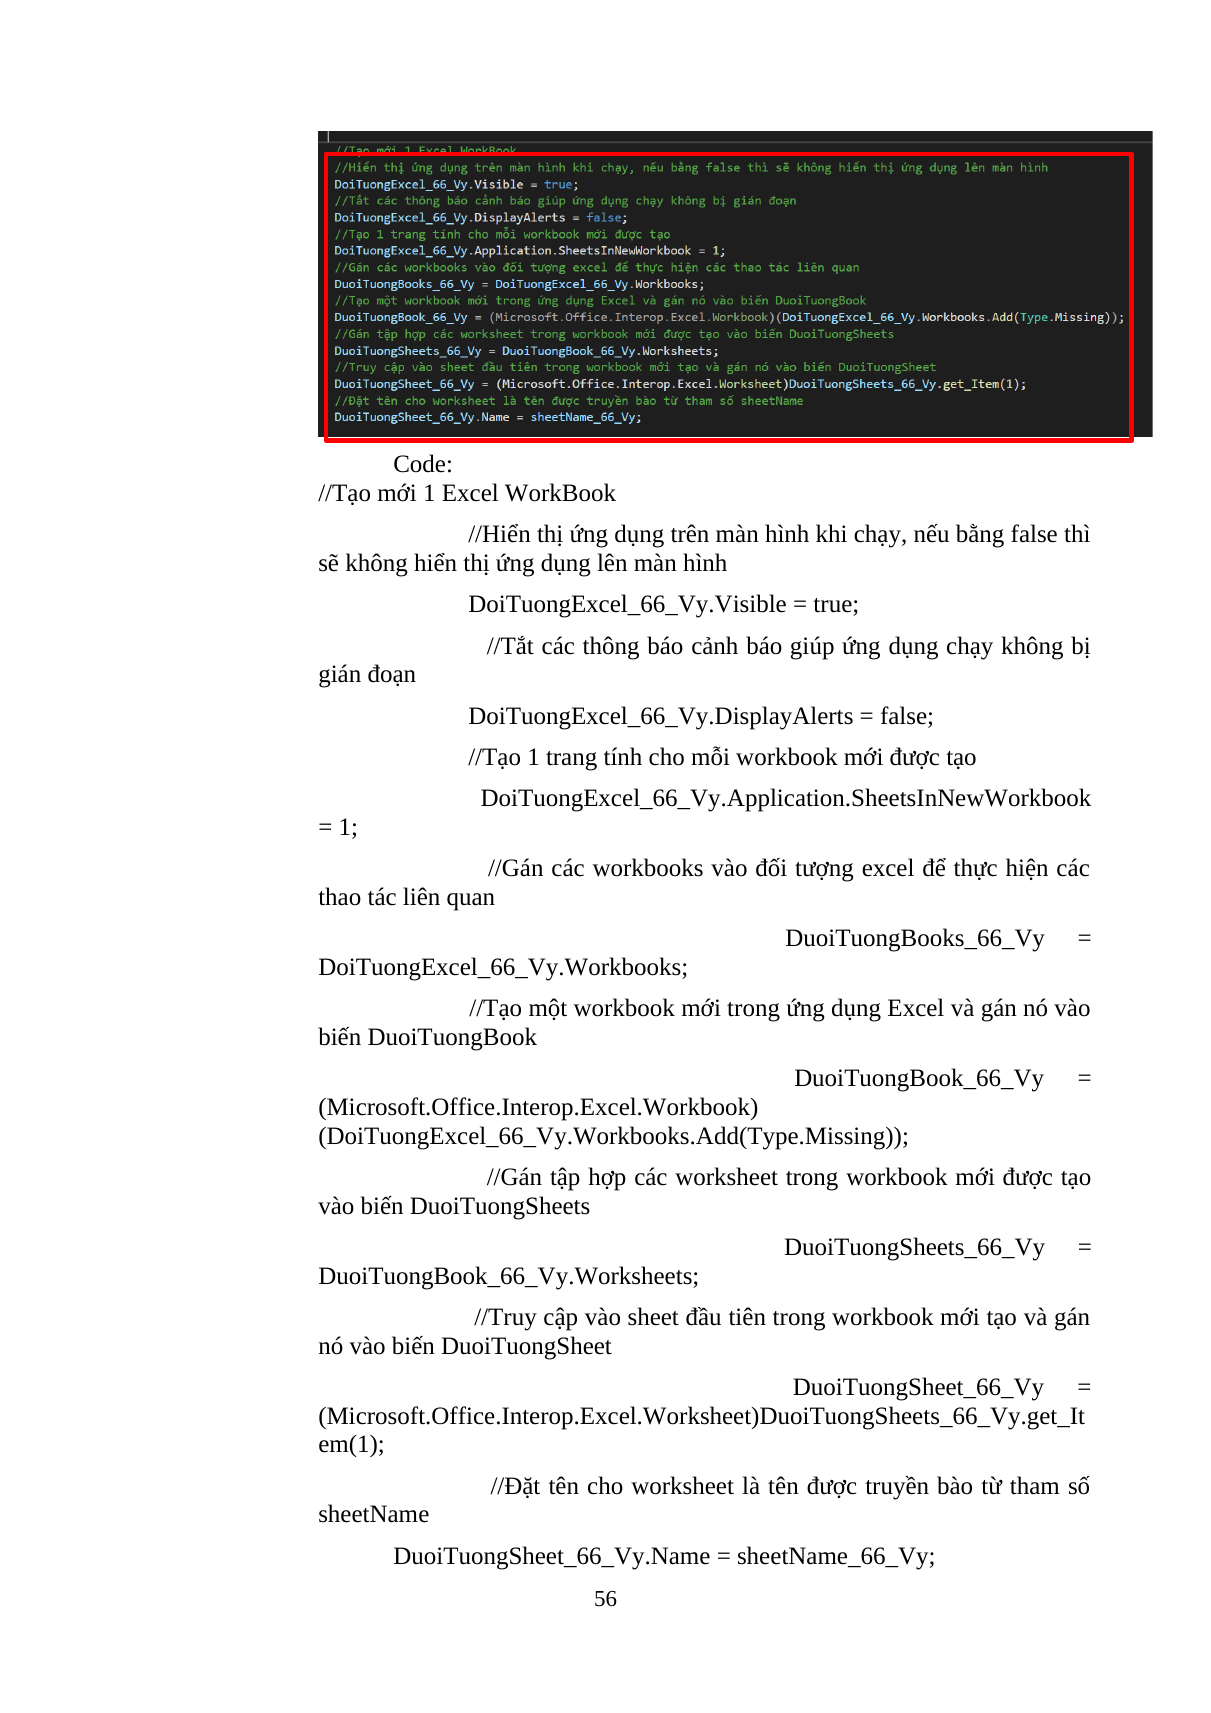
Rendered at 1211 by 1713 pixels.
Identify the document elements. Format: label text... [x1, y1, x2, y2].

text DuoiTuongSheet_66_Vy = (Microsoft.Office.Interop.Excel.Worksheet)DuoiTuongSheets_66_Vy.get_Item(1); [318, 1372, 1093, 1458]
text //Gán tập hợp các worksheet trong workbook mới được tạo vào biến DuoiTuongSheets [318, 1162, 1093, 1219]
text DuoiTuongSheets_66_Vy = DuoiTuongBook_66_Vy.Worksheets; [318, 1232, 1093, 1289]
text DoiTuongExcel_66_Vy.DisplayAlerts = false; [318, 701, 1093, 729]
text DuoiTuongBooks_66_Vy = DoiTuongExcel_66_Vy.Workbooks; [318, 923, 1093, 981]
text //Truy cập vào sheet đầu tiên trong workbook mới tạo và gán nó vào biến DuoiTuongSheet [318, 1302, 1093, 1359]
text DuoiTuongSheet_66_Vy.Name = sheetName_66_Vy; [318, 1541, 1093, 1569]
text //Hiển thị ứng dụng trên màn hình khi chạy, nếu bằng false thì sẽ không hiển thị ứng dụng lên màn hình [318, 519, 1093, 577]
text //Đặt tên cho worksheet là tên được truyền bào từ tham số sheetName [318, 1471, 1093, 1528]
text DoiTuongExcel_66_Vy.Visible = true; [318, 589, 1093, 618]
text //Gán các workbooks vào đối tượng excel để thực hiện các thao tác liên quan [318, 853, 1093, 911]
text //Tạo một workbook mới trong ứng dụng Excel và gán nó vào biến DuoiTuongBook [318, 993, 1093, 1051]
picture [328, 156, 1129, 437]
text Code: //Tạo mới 1 Excel WorkBook [318, 449, 1093, 507]
picture [318, 131, 1153, 437]
text //Tắt các thông báo cảnh báo giúp ứng dụng chạy không bị gián đoạn [318, 631, 1093, 688]
text //Tạo 1 trang tính cho mỗi workbook mới được tạo [318, 742, 1093, 771]
text DoiTuongExcel_66_Vy.Application.SheetsInNewWorkbook = 1; [318, 783, 1093, 841]
text DuoiTuongBook_66_Vy = (Microsoft.Office.Interop.Excel.Workbook)(DoiTuongExcel_66_Vy.Workbooks.Add(Type.Missing)); [318, 1063, 1093, 1149]
